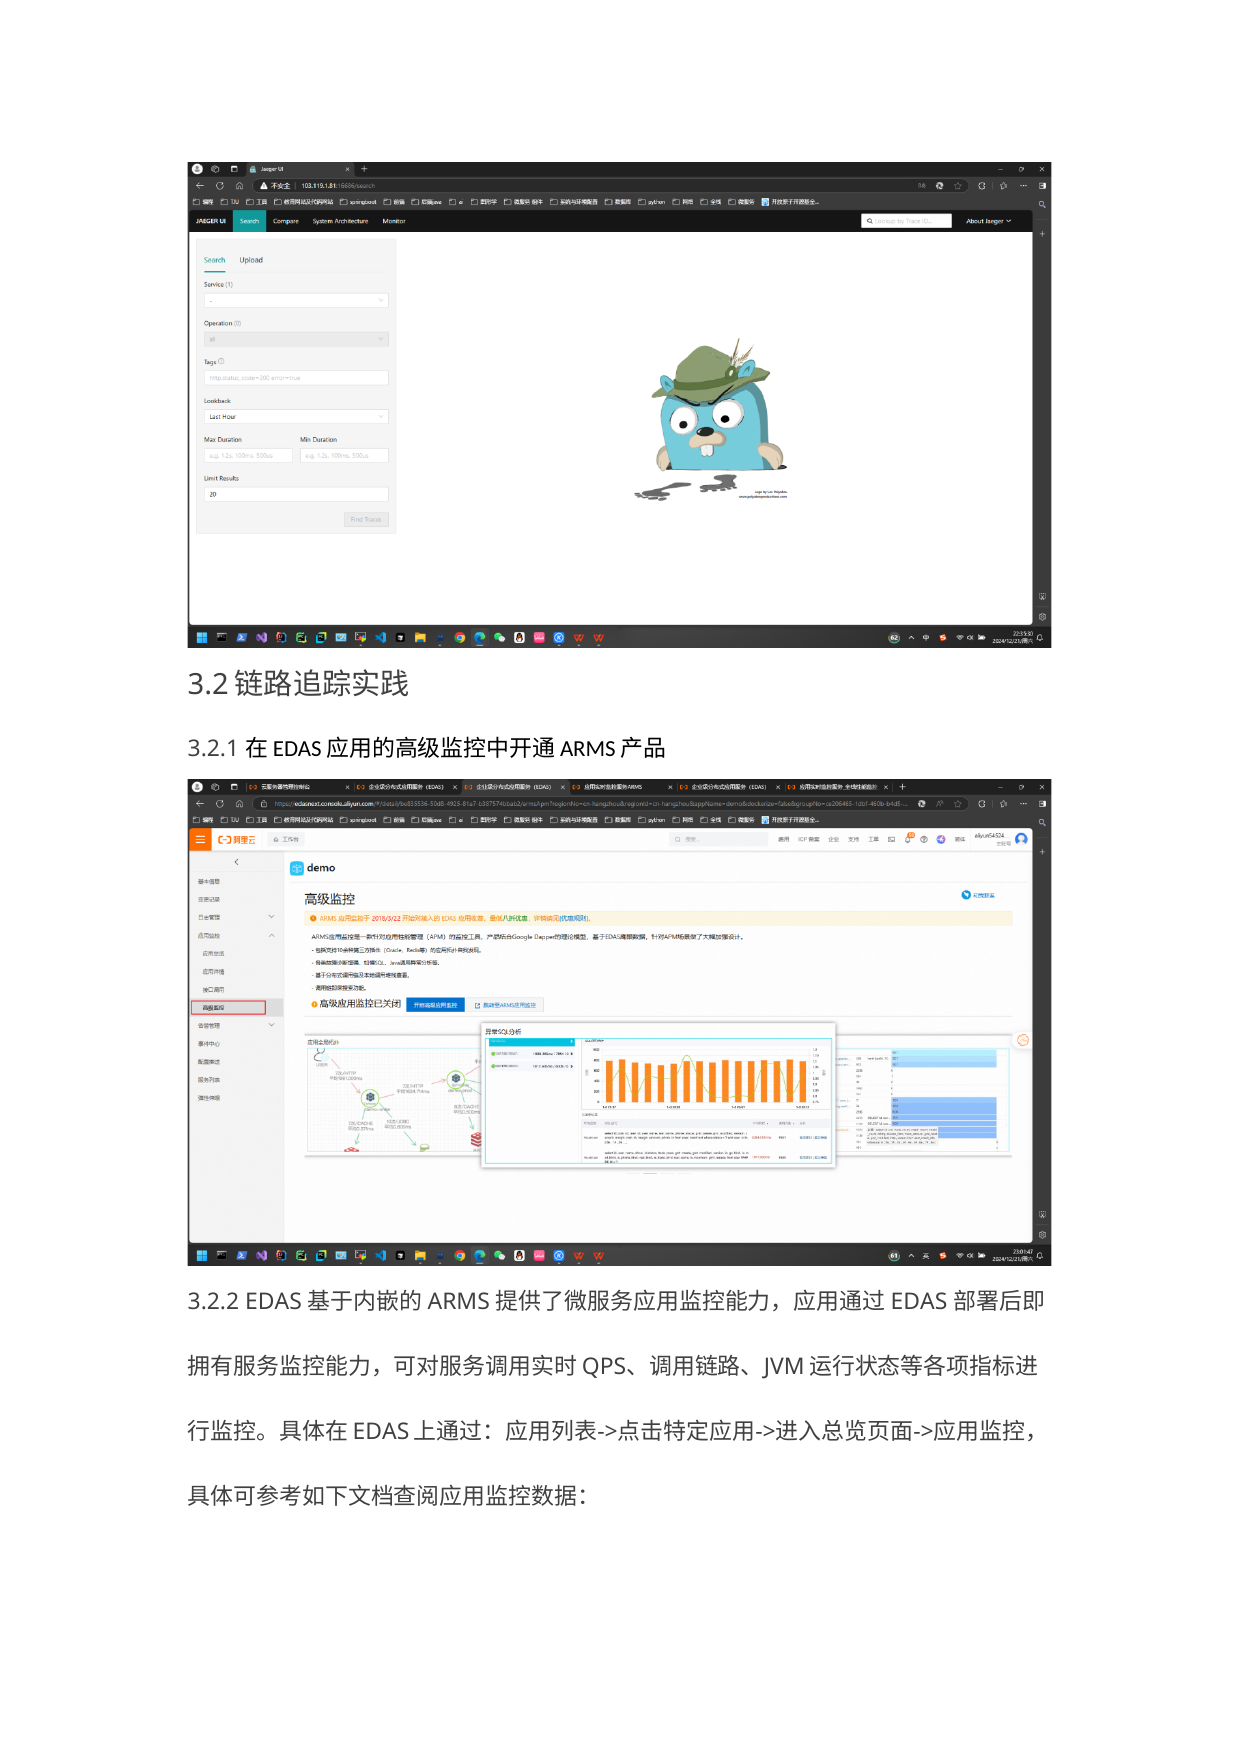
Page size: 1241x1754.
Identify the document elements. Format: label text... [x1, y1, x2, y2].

text 3.2.1 在EDAS应用的高级监控中开通ARMS产品 [187, 714, 1053, 779]
picture [187, 162, 1052, 648]
text 3.2链路追踪实践 [187, 649, 1053, 714]
picture [187, 779, 1052, 1266]
text 3.2.2 EDAS 基于内嵌的 ARMS 提供了微服务应⽤监控能⼒，应⽤通过 EDAS 部署后即拥有服务监控能⼒，可对服务调⽤实时QPS、调⽤链路、JVM运⾏状态等各项指标进⾏监控。具体在EDAS上通过：应⽤列表->点击特定应⽤->进⼊总览⻚⾯->应⽤监控，具体可参考如下⽂档查阅应⽤监控数据： [187, 1267, 1053, 1527]
